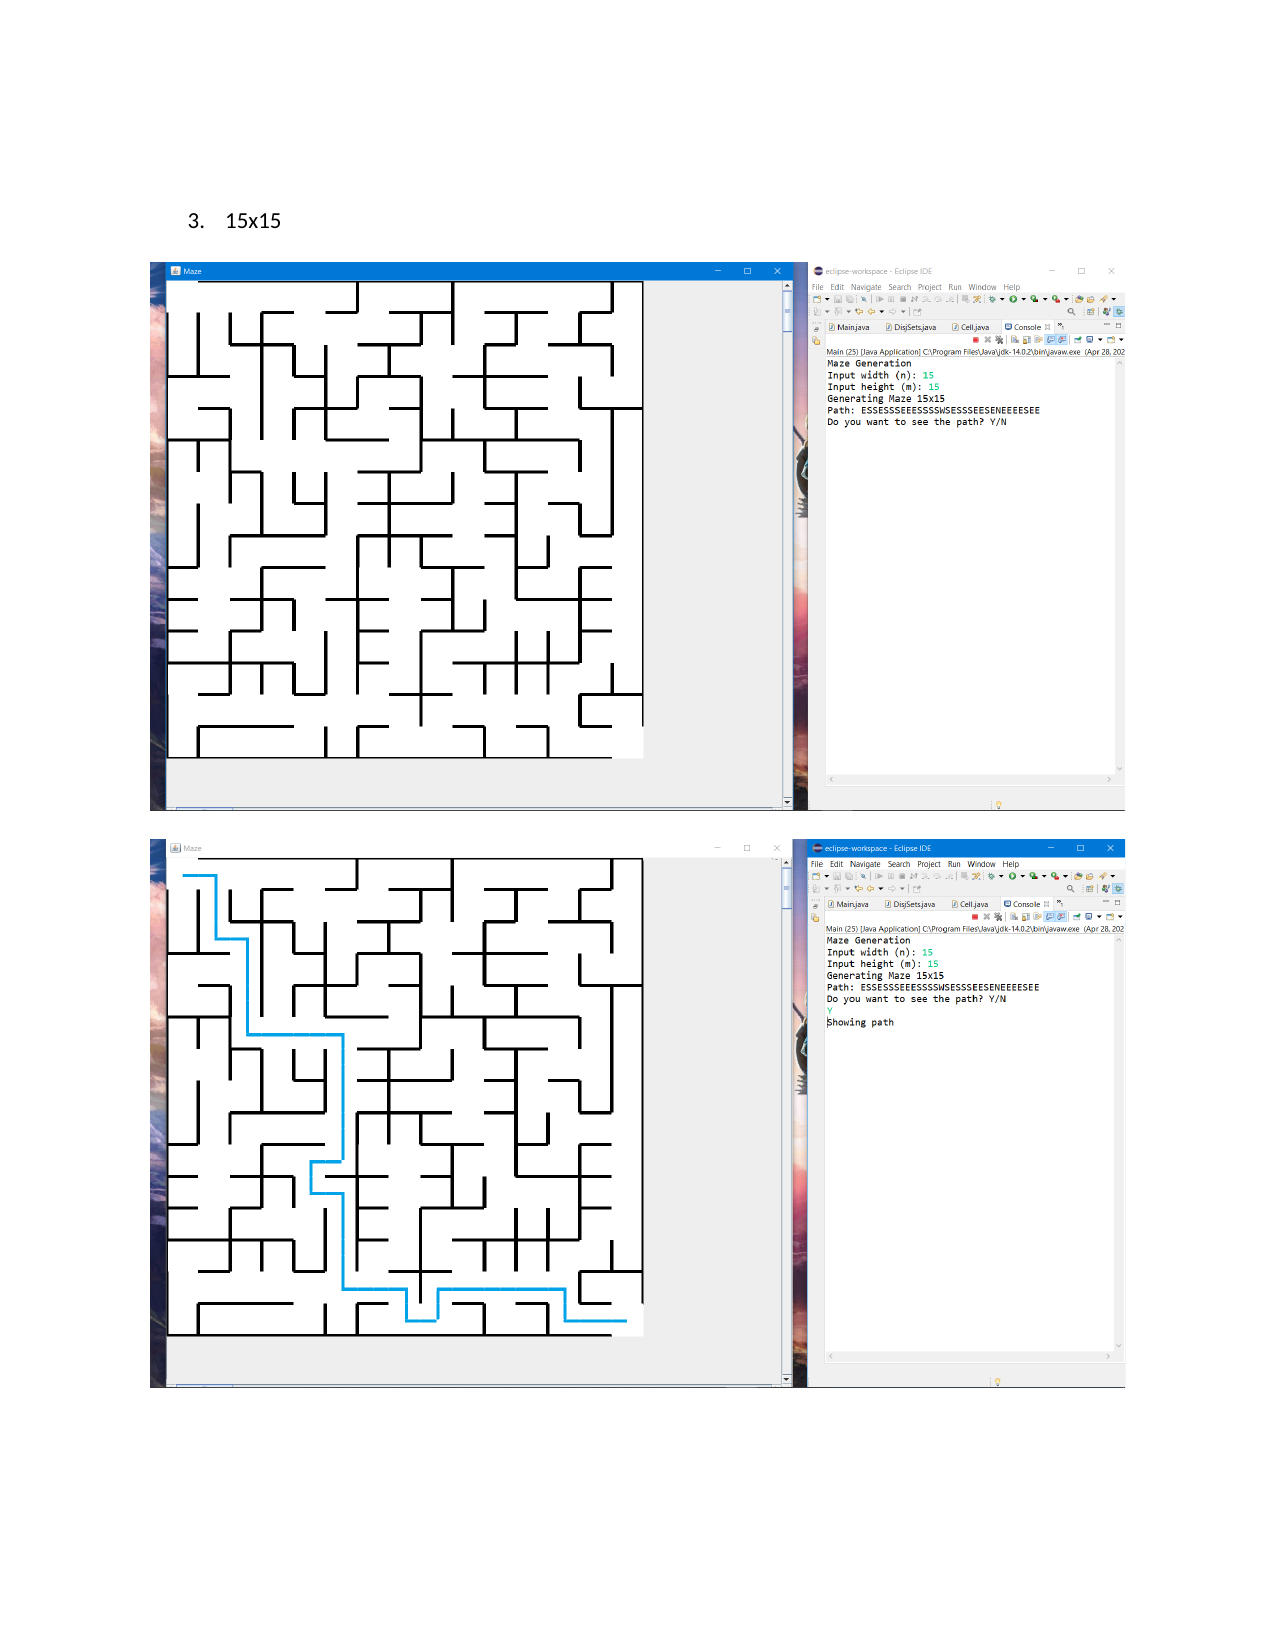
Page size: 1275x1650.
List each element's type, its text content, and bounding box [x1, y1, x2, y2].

picture [150, 262, 1125, 811]
list 15x15 [187, 206, 1125, 234]
picture [150, 839, 1125, 1388]
